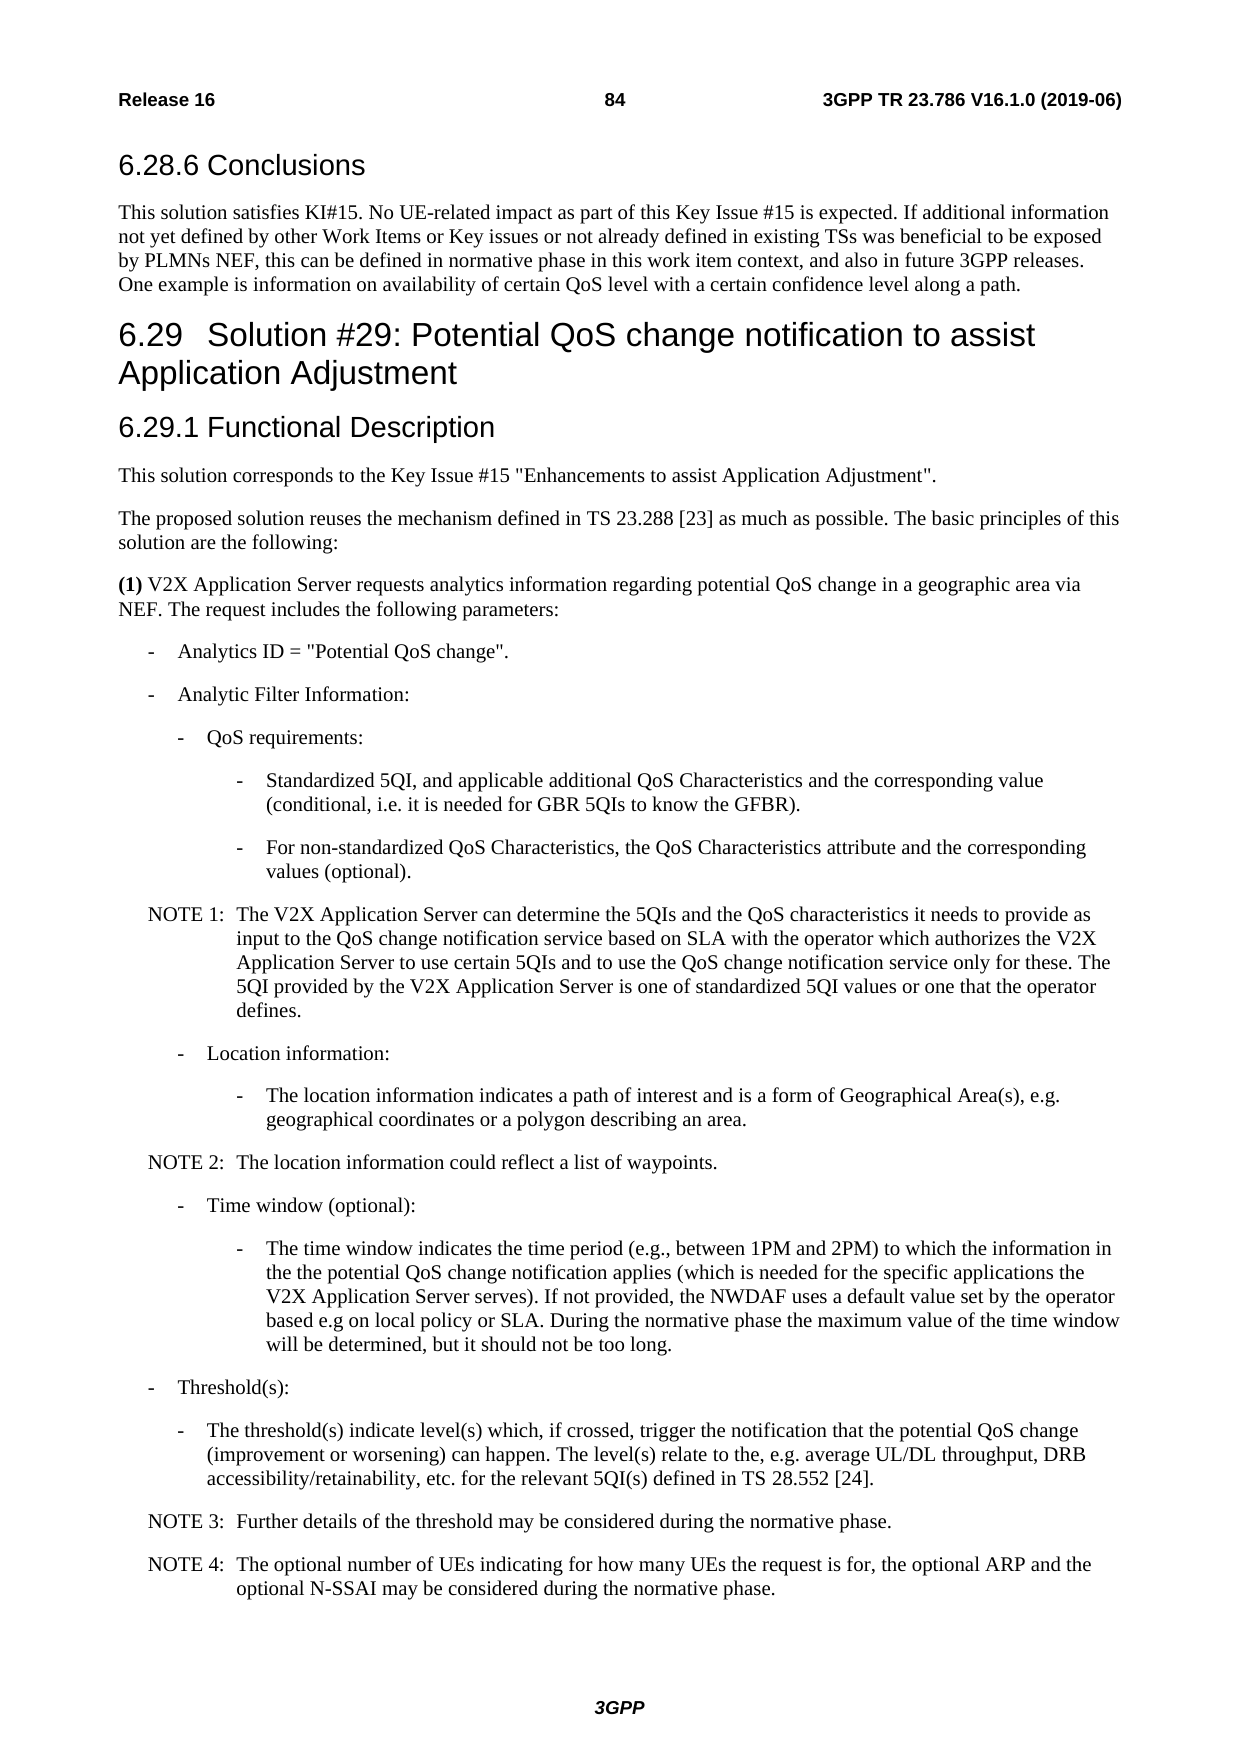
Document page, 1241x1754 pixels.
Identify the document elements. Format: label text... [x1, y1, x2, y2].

subtitle 6.29 Solution #29: Potential QoS change notification to assist Application Adjustment [118, 315, 1122, 392]
text (1) V2X Application Server requests analytics information regarding potential QoS change in a geographic area via NEF. The request includes the following parameters: [118, 572, 1122, 621]
subtitle 6.29.1 Functional Description [118, 410, 1122, 444]
text NOTE 1: The V2X Application Server can determine the 5QIs and the QoS characteristics it needs to provide as input to the QoS change notification service based on SLA with the operator which authorizes the V2X Application Server to use certain 5QIs and to use the QoS change notification service only for these. The 5QI provided by the V2X Application Server is one of standardized 5QI values or one that the operator defines. [148, 901, 1122, 1022]
subtitle 6.28.6 Conclusions [118, 147, 1122, 181]
text - Location information: [177, 1041, 1122, 1064]
text - Analytic Filter Information: [148, 682, 1122, 706]
text - The location information indicates a path of interest and is a form of Geographical Area(s), e.g. geographical coordinates or a polygon describing an area. [236, 1083, 1122, 1131]
text This solution corresponds to the Key Issue #15 "Enhancements to assist Application Adjustment". [118, 463, 1122, 487]
text NOTE 3: Further details of the threshold may be considered during the normative phase. [148, 1509, 1122, 1533]
text - Analytics ID = "Potential QoS change". [148, 639, 1122, 663]
text - For non-standardized QoS Characteristics, the QoS Characteristics attribute and the corresponding values (optional). [236, 834, 1122, 883]
text - QoS requirements: [177, 725, 1122, 749]
text - Standardized 5QI, and applicable additional QoS Characteristics and the corresponding value (conditional, i.e. it is needed for GBR 5QIs to know the GFBR). [236, 768, 1122, 816]
text - The time window indicates the time period (e.g., between 1PM and 2PM) to which the information in the the potential QoS change notification applies (which is needed for the specific applications the V2X Application Server serves). If not provided, the NWDAF uses a default value set by the operator based e.g on local policy or SLA. During the normative phase the maximum value of the time window will be determined, but it should not be too long. [236, 1236, 1122, 1356]
text NOTE 2: The location information could reflect a list of waypoints. [148, 1150, 1122, 1174]
text - Time window (optional): [177, 1193, 1122, 1217]
text - The threshold(s) indicate level(s) which, if crossed, trigger the notification that the potential QoS change (improvement or worsening) can happen. The level(s) relate to the, e.g. average UL/DL throughput, DRB accessibility/retainability, etc. for the relevant 5QI(s) defined in TS 28.552 [24]. [177, 1418, 1122, 1490]
text - Threshold(s): [148, 1375, 1122, 1399]
text The proposed solution reuses the mechanism defined in TS 23.288 [23] as much as possible. The basic principles of this solution are the following: [118, 506, 1122, 554]
text This solution satisfies KI#15. No UE-related impact as part of this Key Issue #15 is expected. If additional information not yet defined by other Work Items or Key issues or not already defined in existing TSs was beneficial to be exposed by PLMNs NEF, this can be defined in normative phase in this work item context, and also in future 3GPP releases. One example is information on availability of certain QoS level with a certain confidence level along a path. [118, 200, 1122, 296]
text NOTE 4: The optional number of UEs indicating for how many UEs the request is for, the optional ARP and the optional N-SSAI may be considered during the normative phase. [148, 1551, 1122, 1599]
